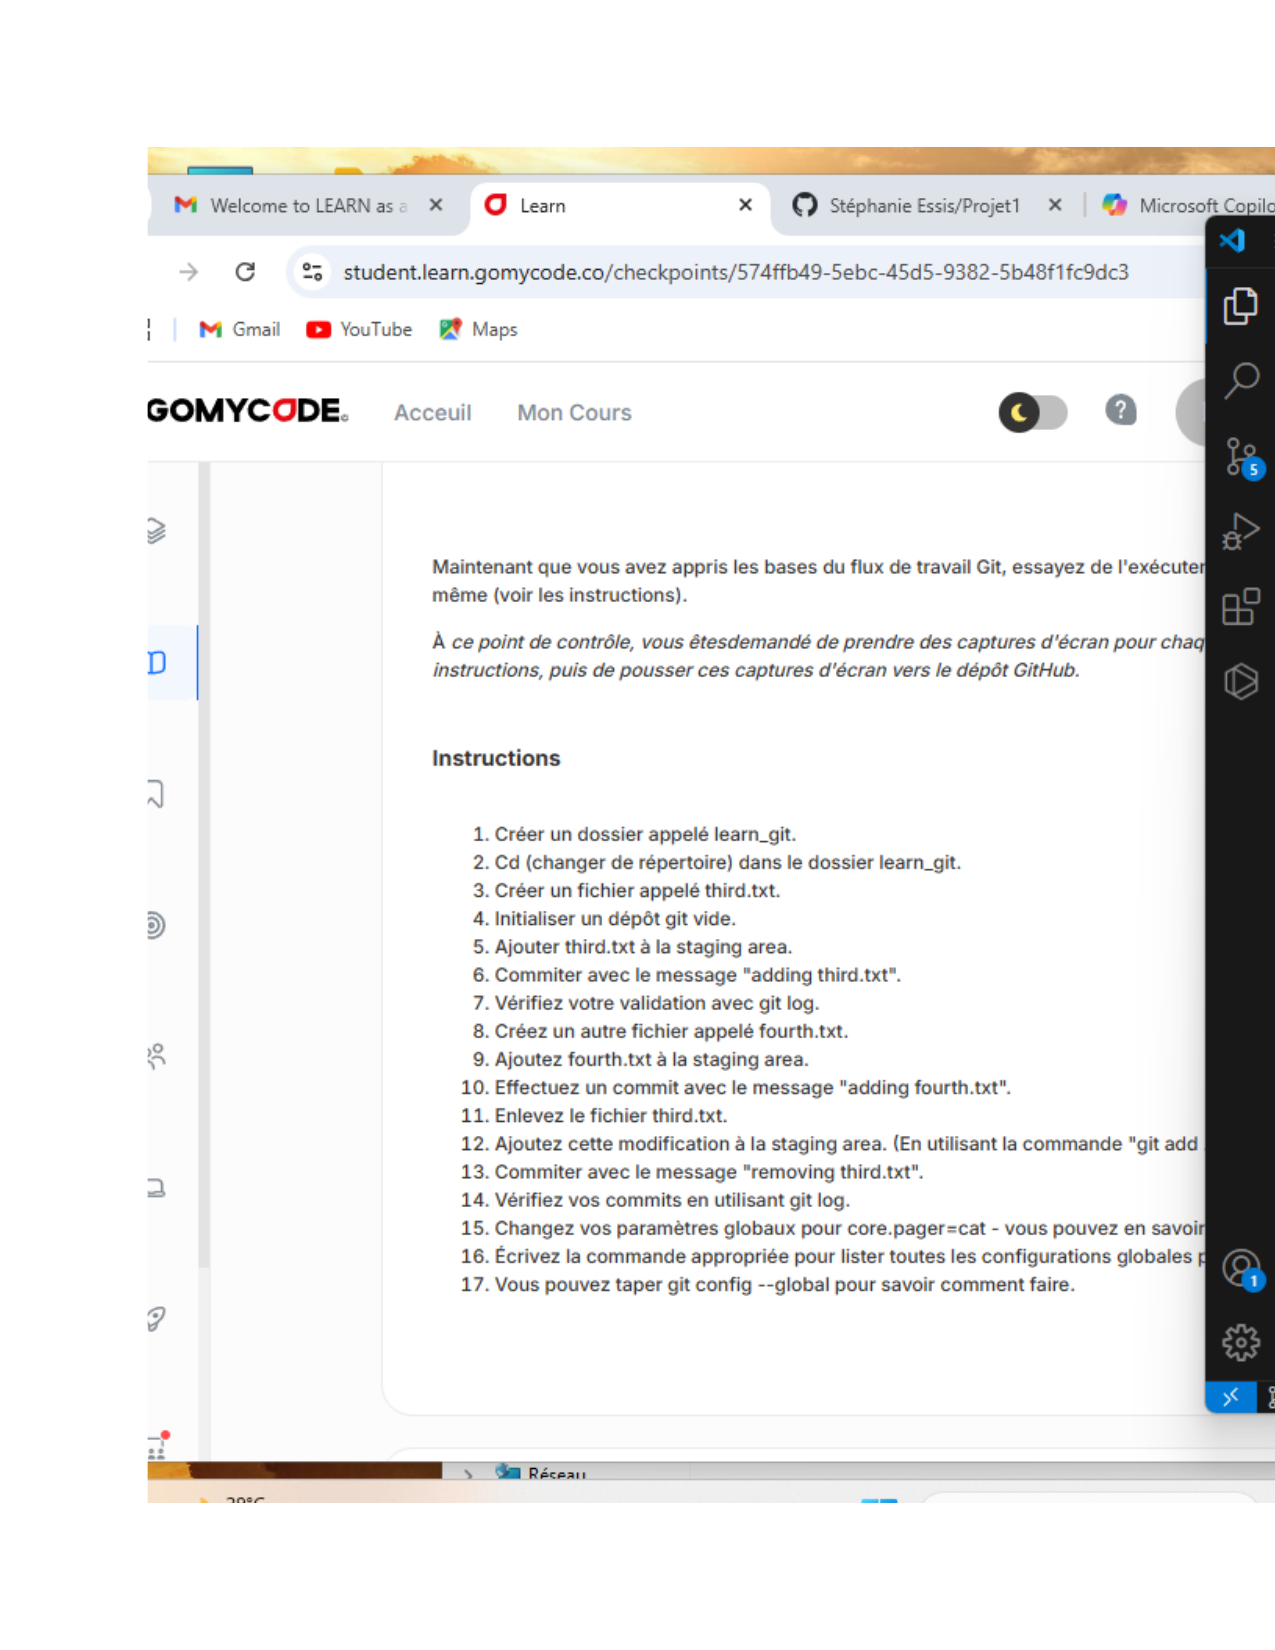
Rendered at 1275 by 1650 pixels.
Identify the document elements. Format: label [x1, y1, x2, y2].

picture [147, 147, 1275, 1503]
